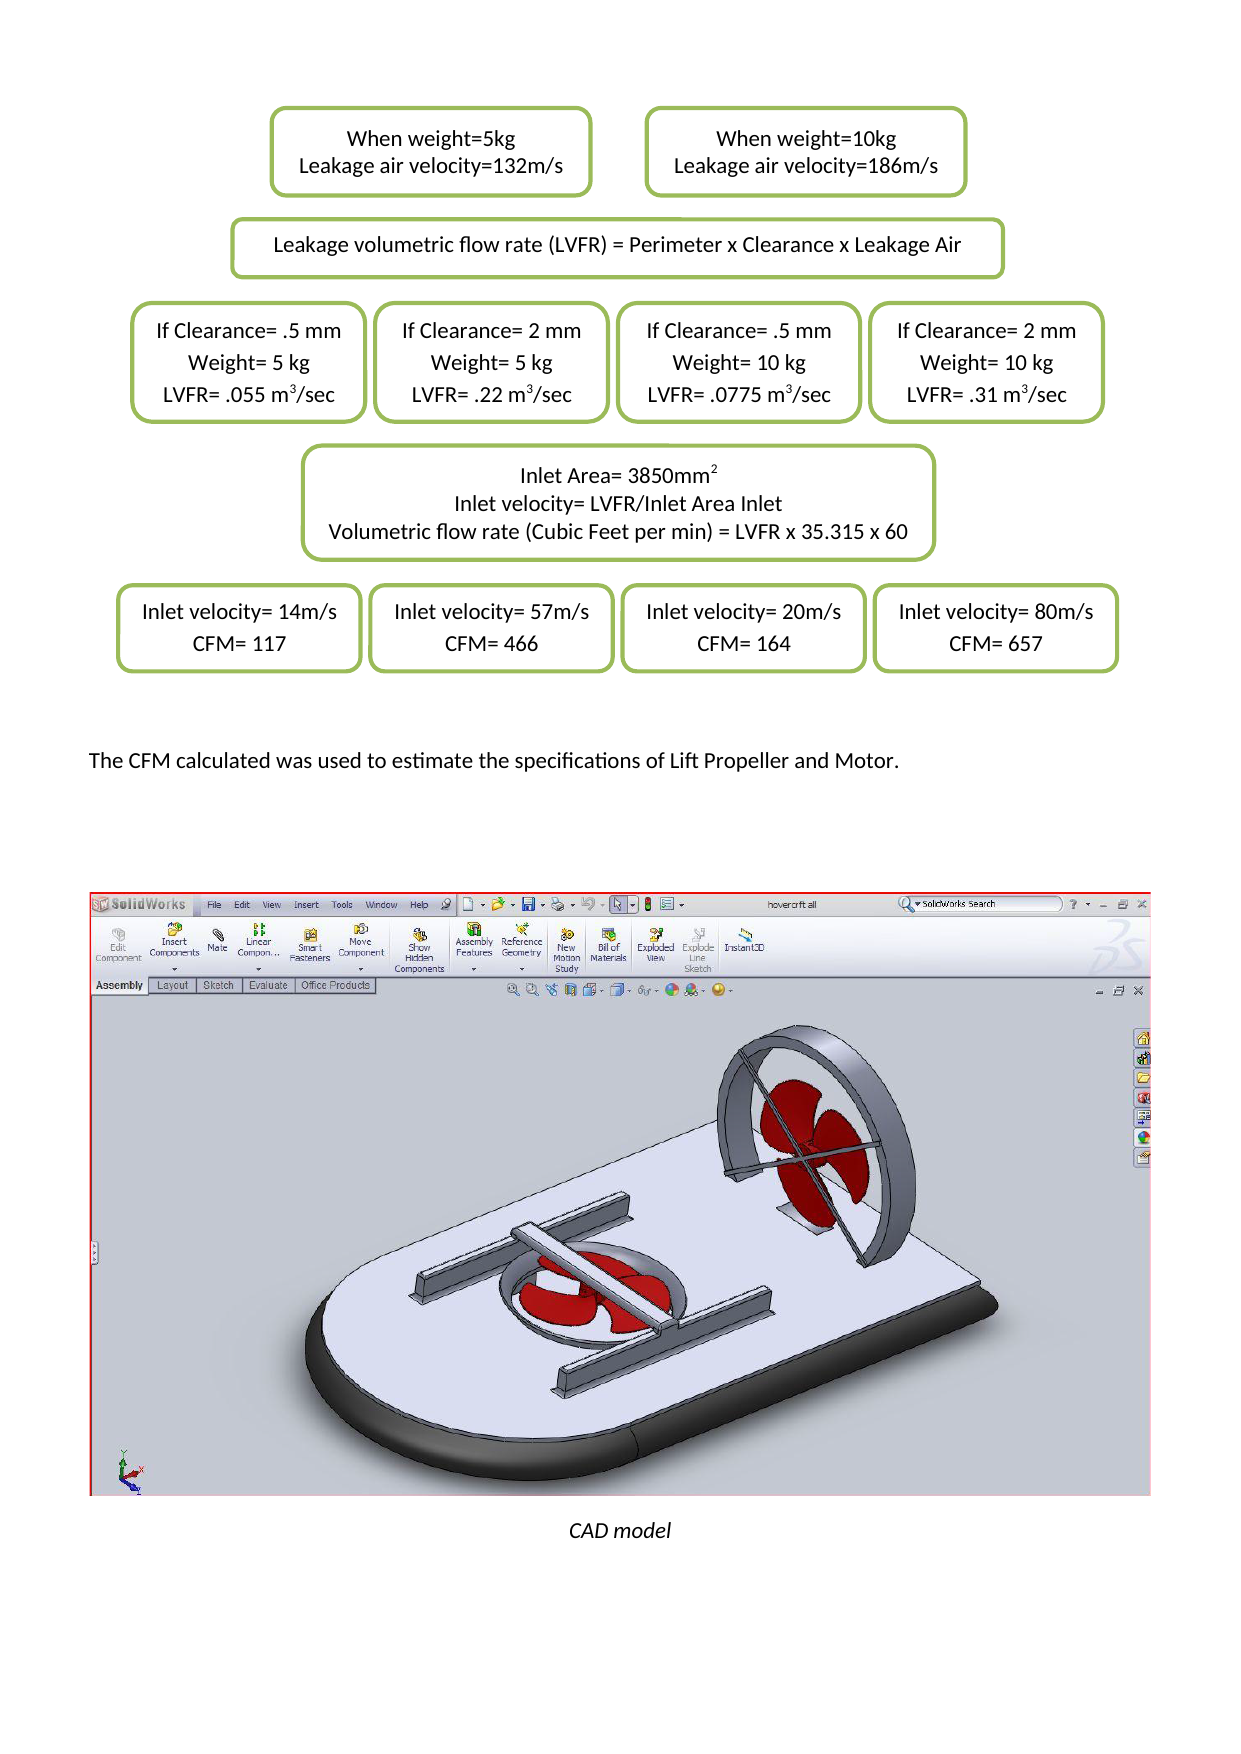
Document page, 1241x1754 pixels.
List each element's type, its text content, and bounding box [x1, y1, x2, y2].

text The CFM calculated was used to estimate the specifications of Lift Propeller and Motor. [89, 746, 1152, 774]
text CAD model [89, 1516, 1152, 1544]
